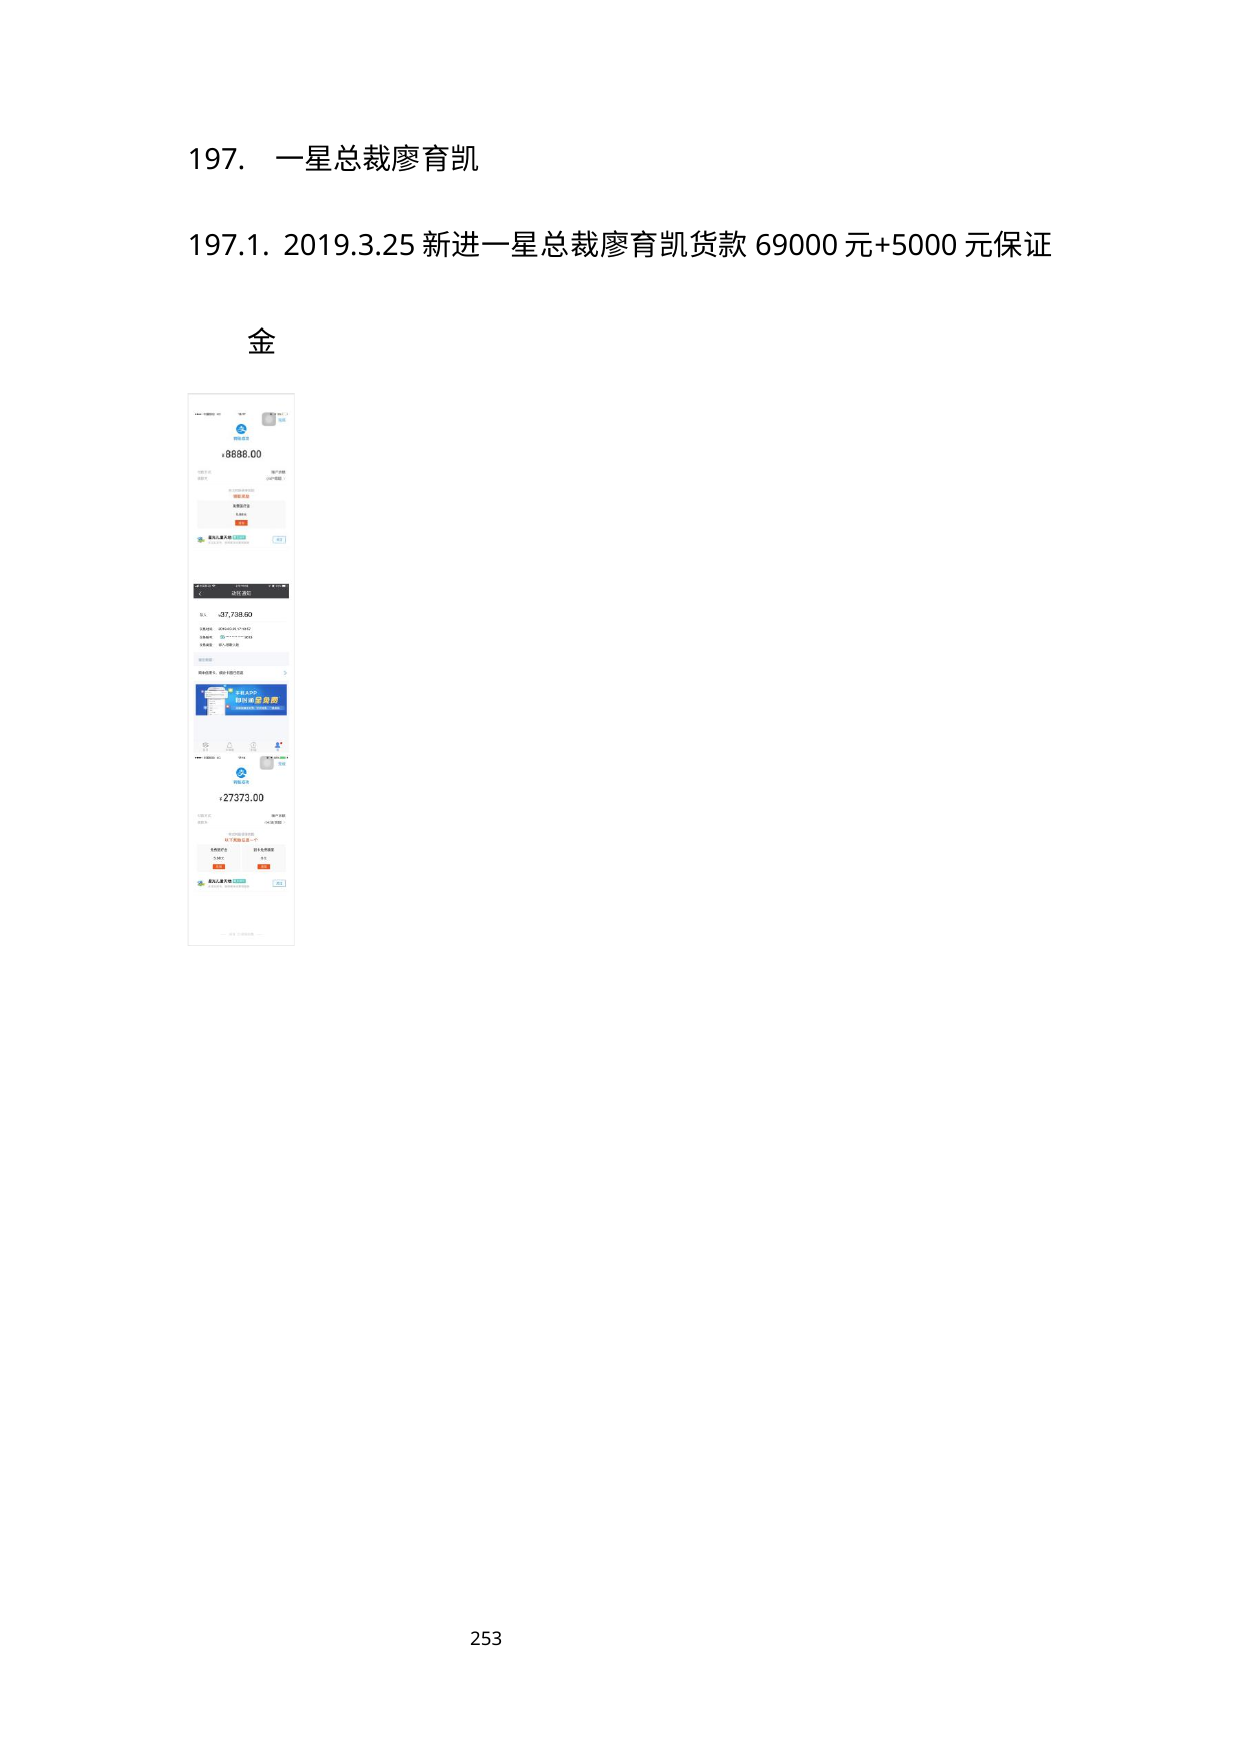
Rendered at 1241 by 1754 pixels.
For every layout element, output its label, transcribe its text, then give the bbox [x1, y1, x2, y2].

picture [187, 393, 295, 946]
subtitle 2019.3.25新进一星总裁廖育凯货款69000元+5000元保证金 [187, 210, 1053, 373]
subtitle 一星总裁廖育凯 [187, 124, 1053, 189]
